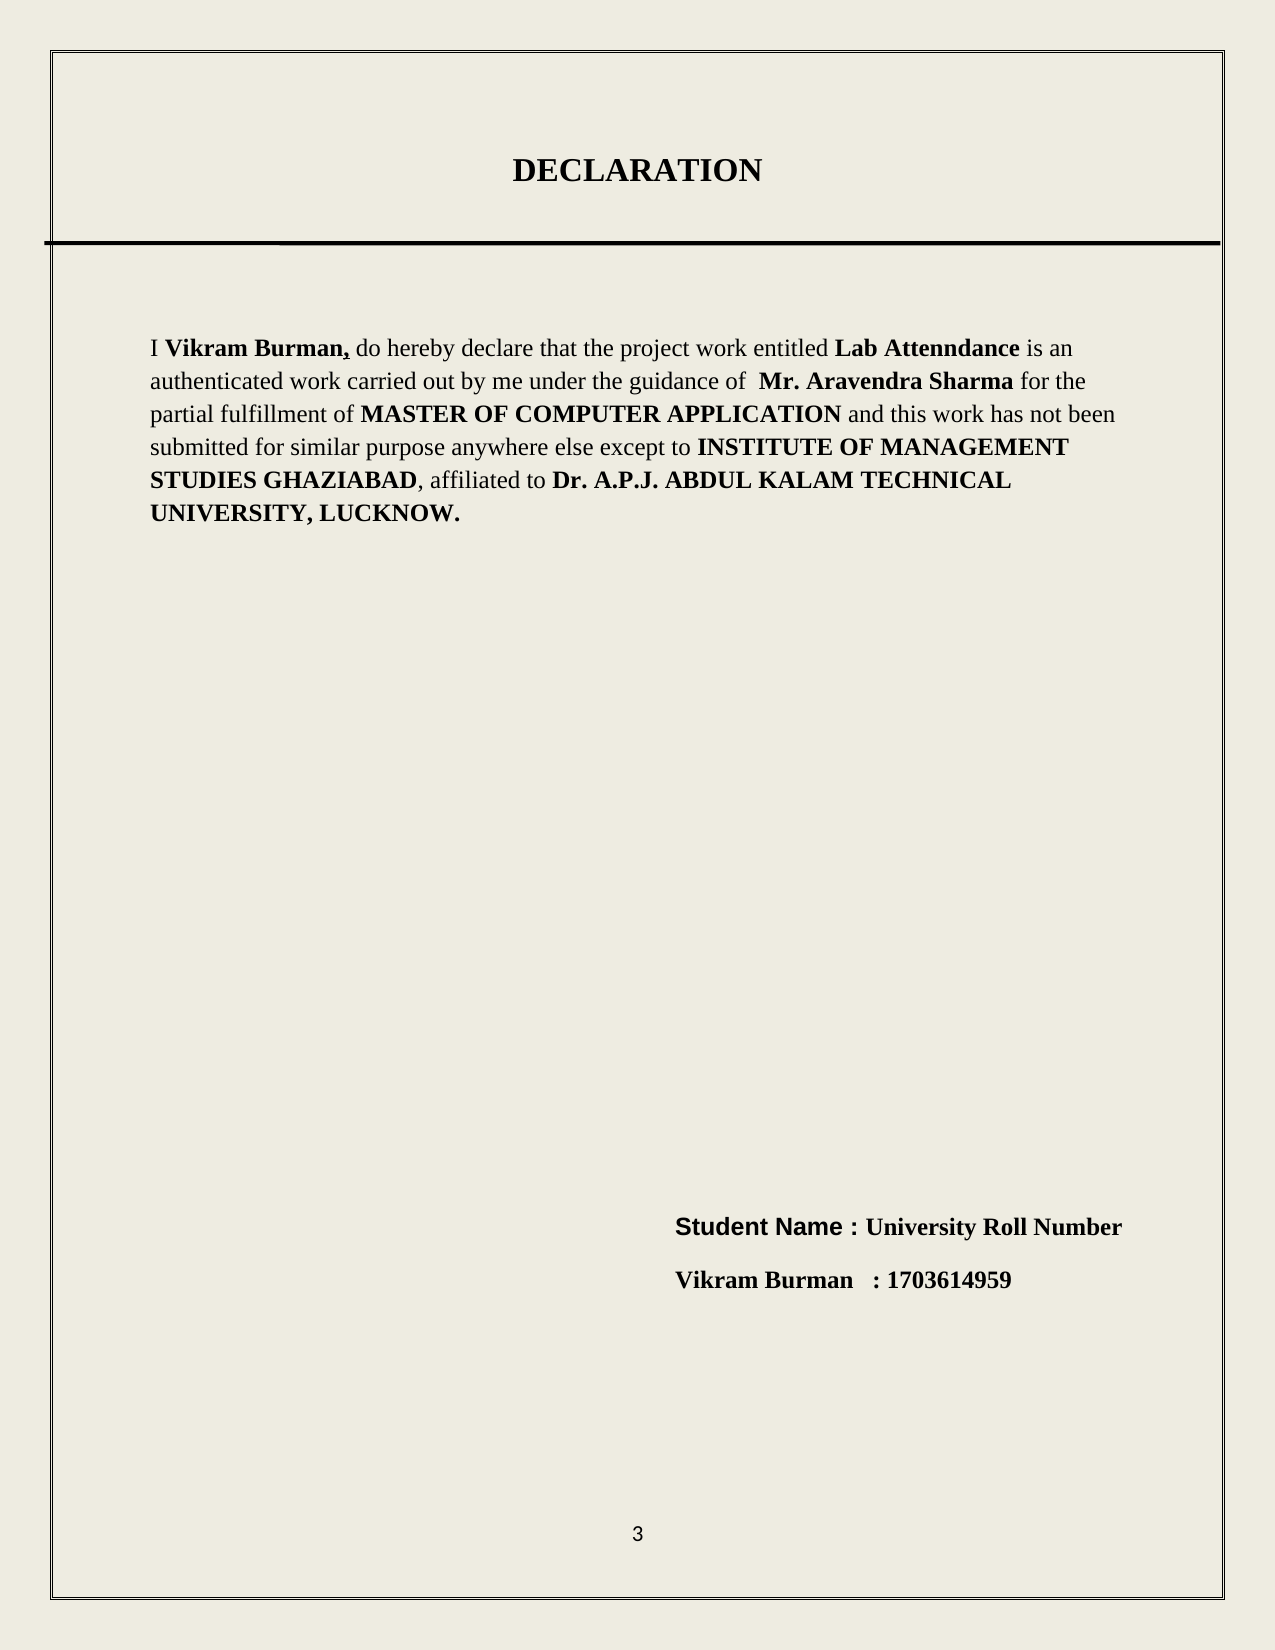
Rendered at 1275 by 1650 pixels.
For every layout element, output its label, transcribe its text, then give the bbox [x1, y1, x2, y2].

text Student Name : University Roll Number [150, 1212, 1125, 1240]
text Vikram Burman : 1703614959 [150, 1266, 1125, 1294]
text I Vikram Burman, do hereby declare that the project work entitled Lab Attenndance is an authenticated work carried out by me under the guidance of Mr. Aravendra Sharma for the partial fulfillment of MASTER of Computer APPLICATION and this work has not been submitted for similar purpose anywhere else except to INSTITUTE OF MANAGEMENT STUDIES GHAZIABAD, affiliated to Dr. A.P.J. ABDUL KALAM technical university, LUCKNOW. [150, 333, 1125, 527]
text DECLARATION [150, 150, 1125, 188]
